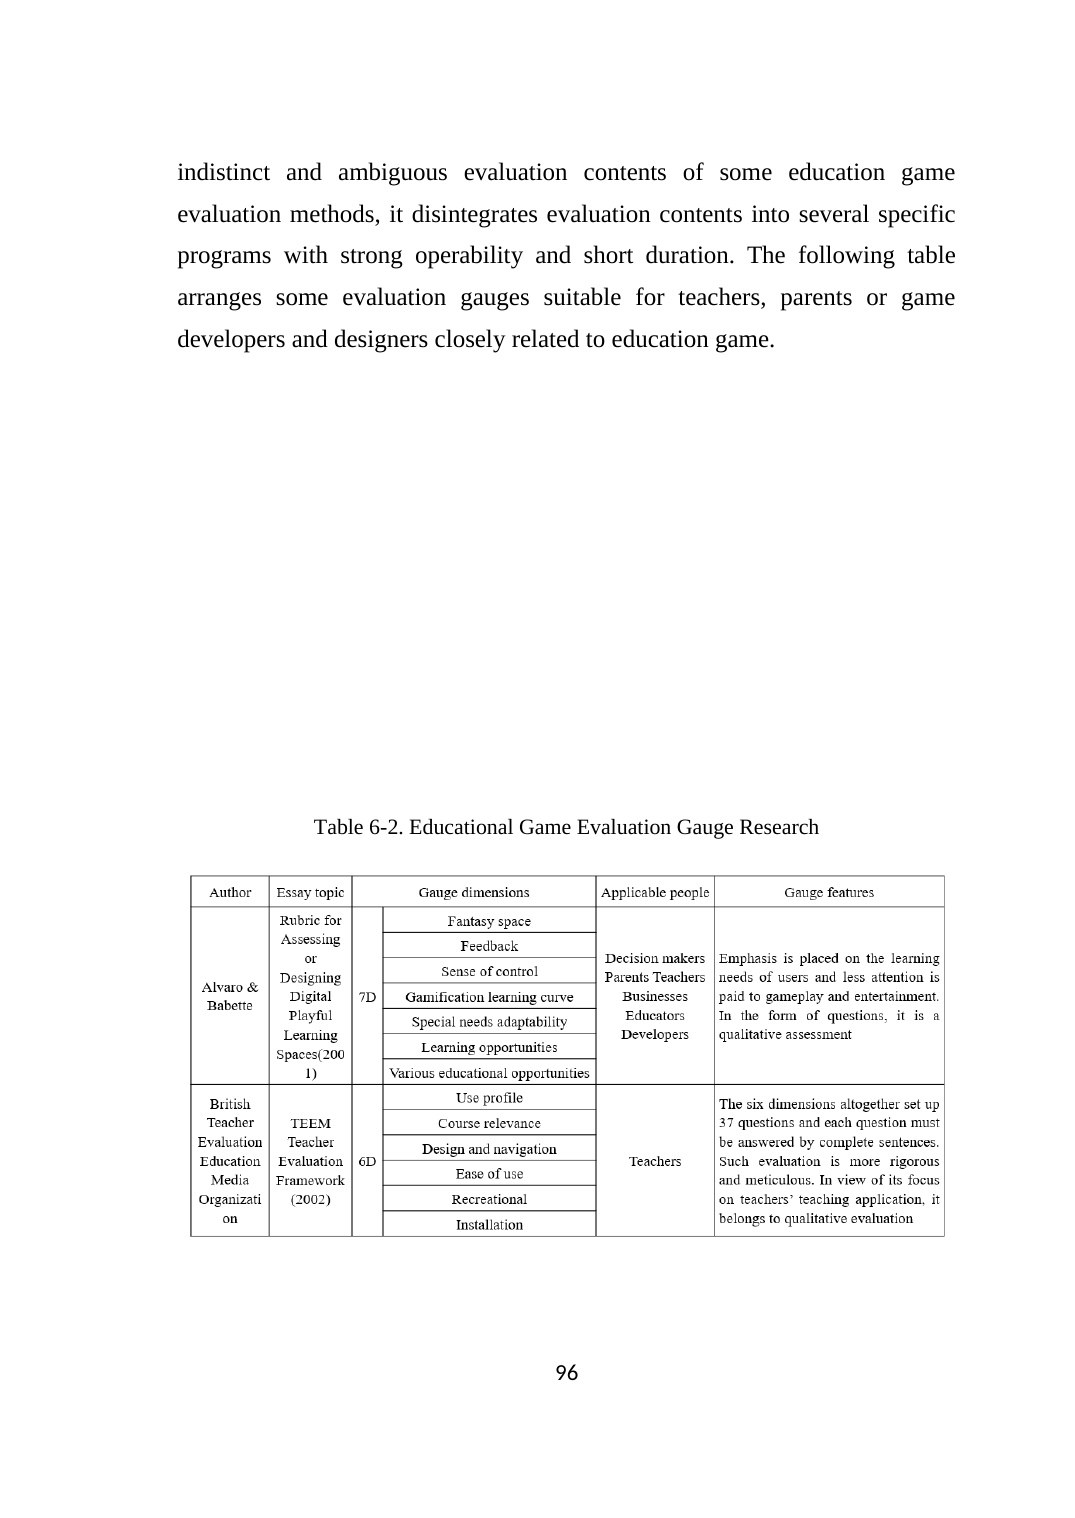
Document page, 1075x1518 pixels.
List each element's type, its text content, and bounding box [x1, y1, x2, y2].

picture [186, 872, 948, 1240]
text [177, 147, 956, 355]
